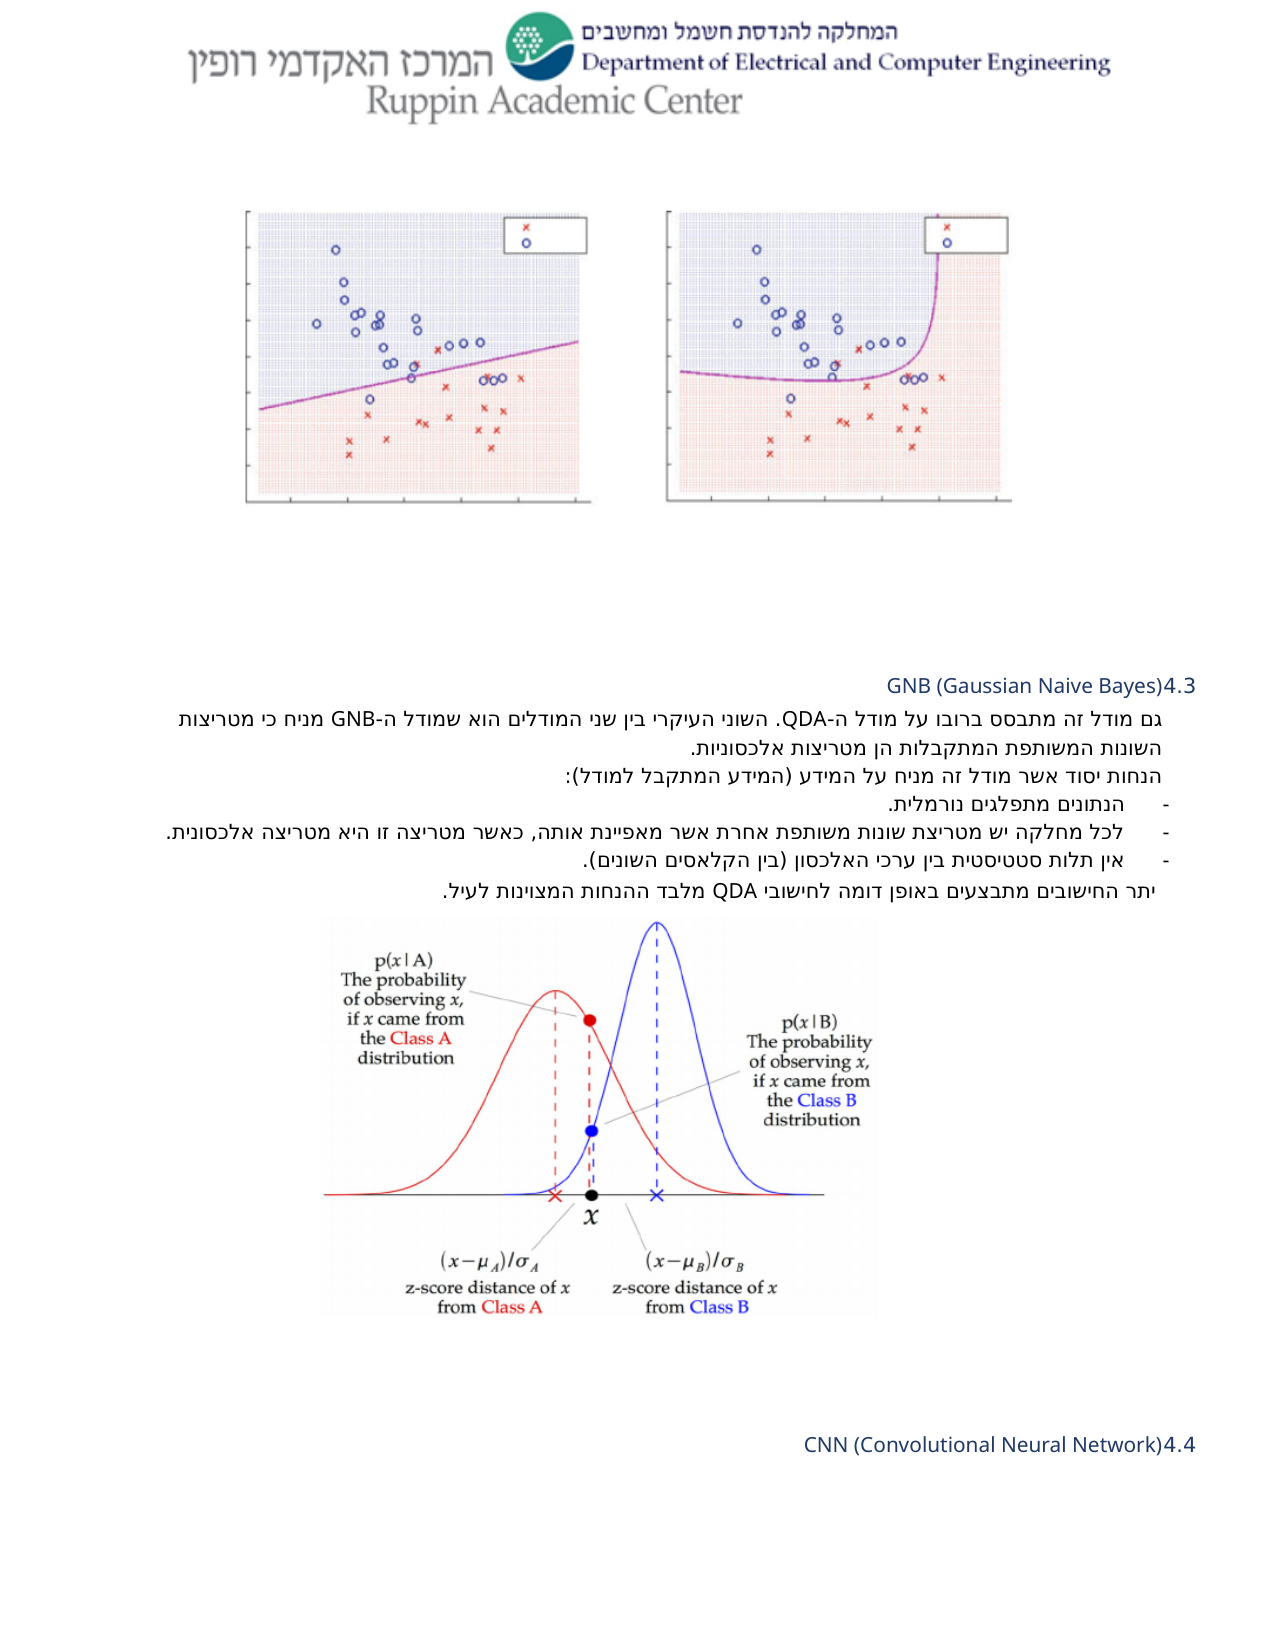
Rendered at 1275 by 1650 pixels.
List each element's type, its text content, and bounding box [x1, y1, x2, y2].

list אין תלות סטטיסטית בין ערכי האלכסון (בין הקלאסים השונים). [112, 848, 1162, 873]
list לכל מחלקה יש מטריצת שונות משותפת אחרת אשר מאפיינת אותה, כאשר מטריצה זו היא מטריצה אלכסונית. [112, 820, 1162, 844]
list הנתונים מתפלגים נורמלית. [112, 792, 1162, 816]
picture [150, 9, 1125, 128]
text הנחות יסוד אשר מודל זה מניח על המידע (המידע המתקבל למודל): [112, 764, 1162, 788]
text גם מודל זה מתבסס ברובו על מודל ה-QDA. השוני העיקרי בין שני המודלים הוא שמודל ה-GNB מניח כי מטריצות השונות המשותפת המתקבלות הן מטריצות אלכסוניות. [112, 704, 1162, 761]
list GNB (Gaussian Naive Bayes) [112, 672, 1163, 700]
list CNN (Convolutional Neural Network) [112, 1431, 1163, 1459]
text יתר החישובים מתבצעים באופן דומה לחישובי QDA מלבד ההנחות המצוינות לעיל. [112, 876, 1162, 905]
picture [237, 197, 1024, 520]
picture [319, 917, 877, 1317]
